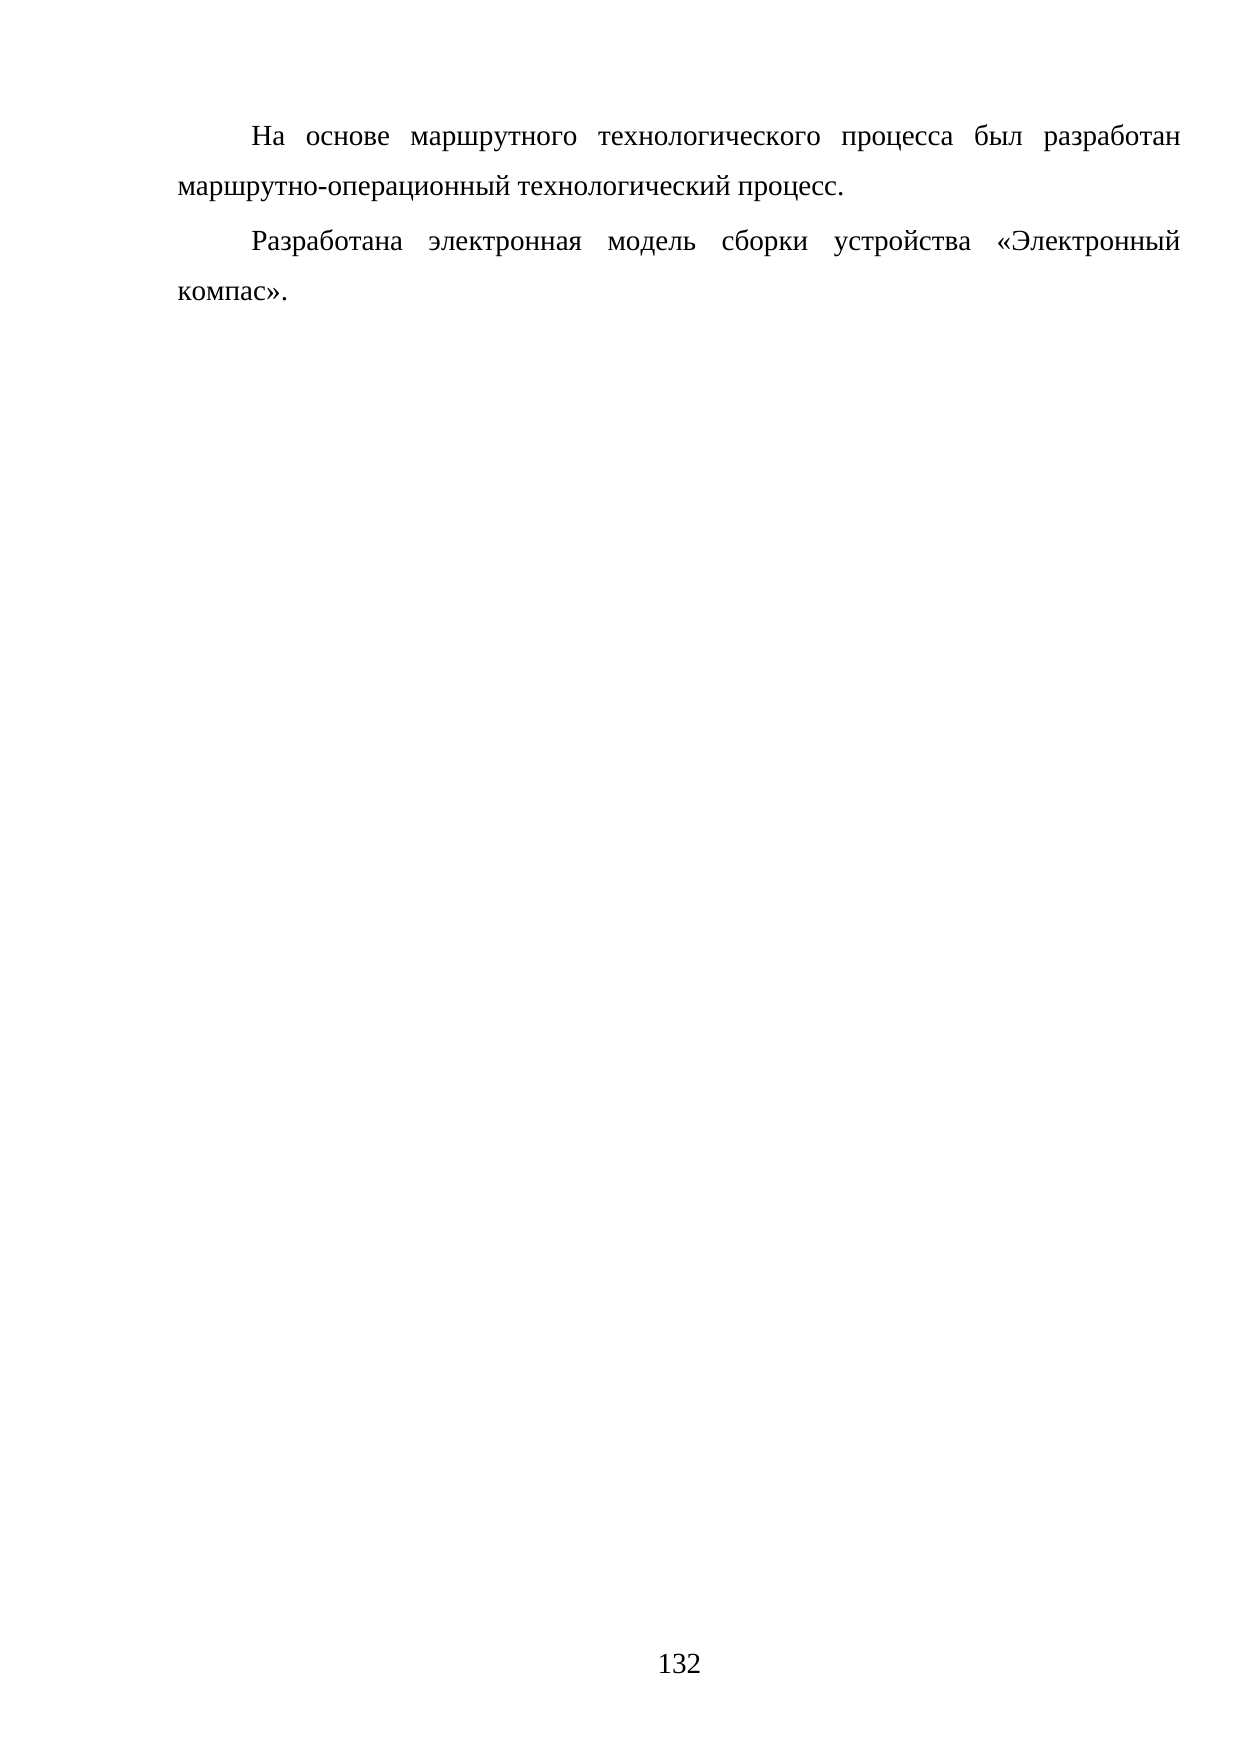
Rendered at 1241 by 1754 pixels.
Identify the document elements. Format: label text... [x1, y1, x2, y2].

text Разработана электронная модель сборки устройства «Электронный компас». [177, 223, 1181, 307]
text На основе маршрутного технологического процесса был разработан маршрутно-операционный технологический процесс. [177, 118, 1181, 202]
